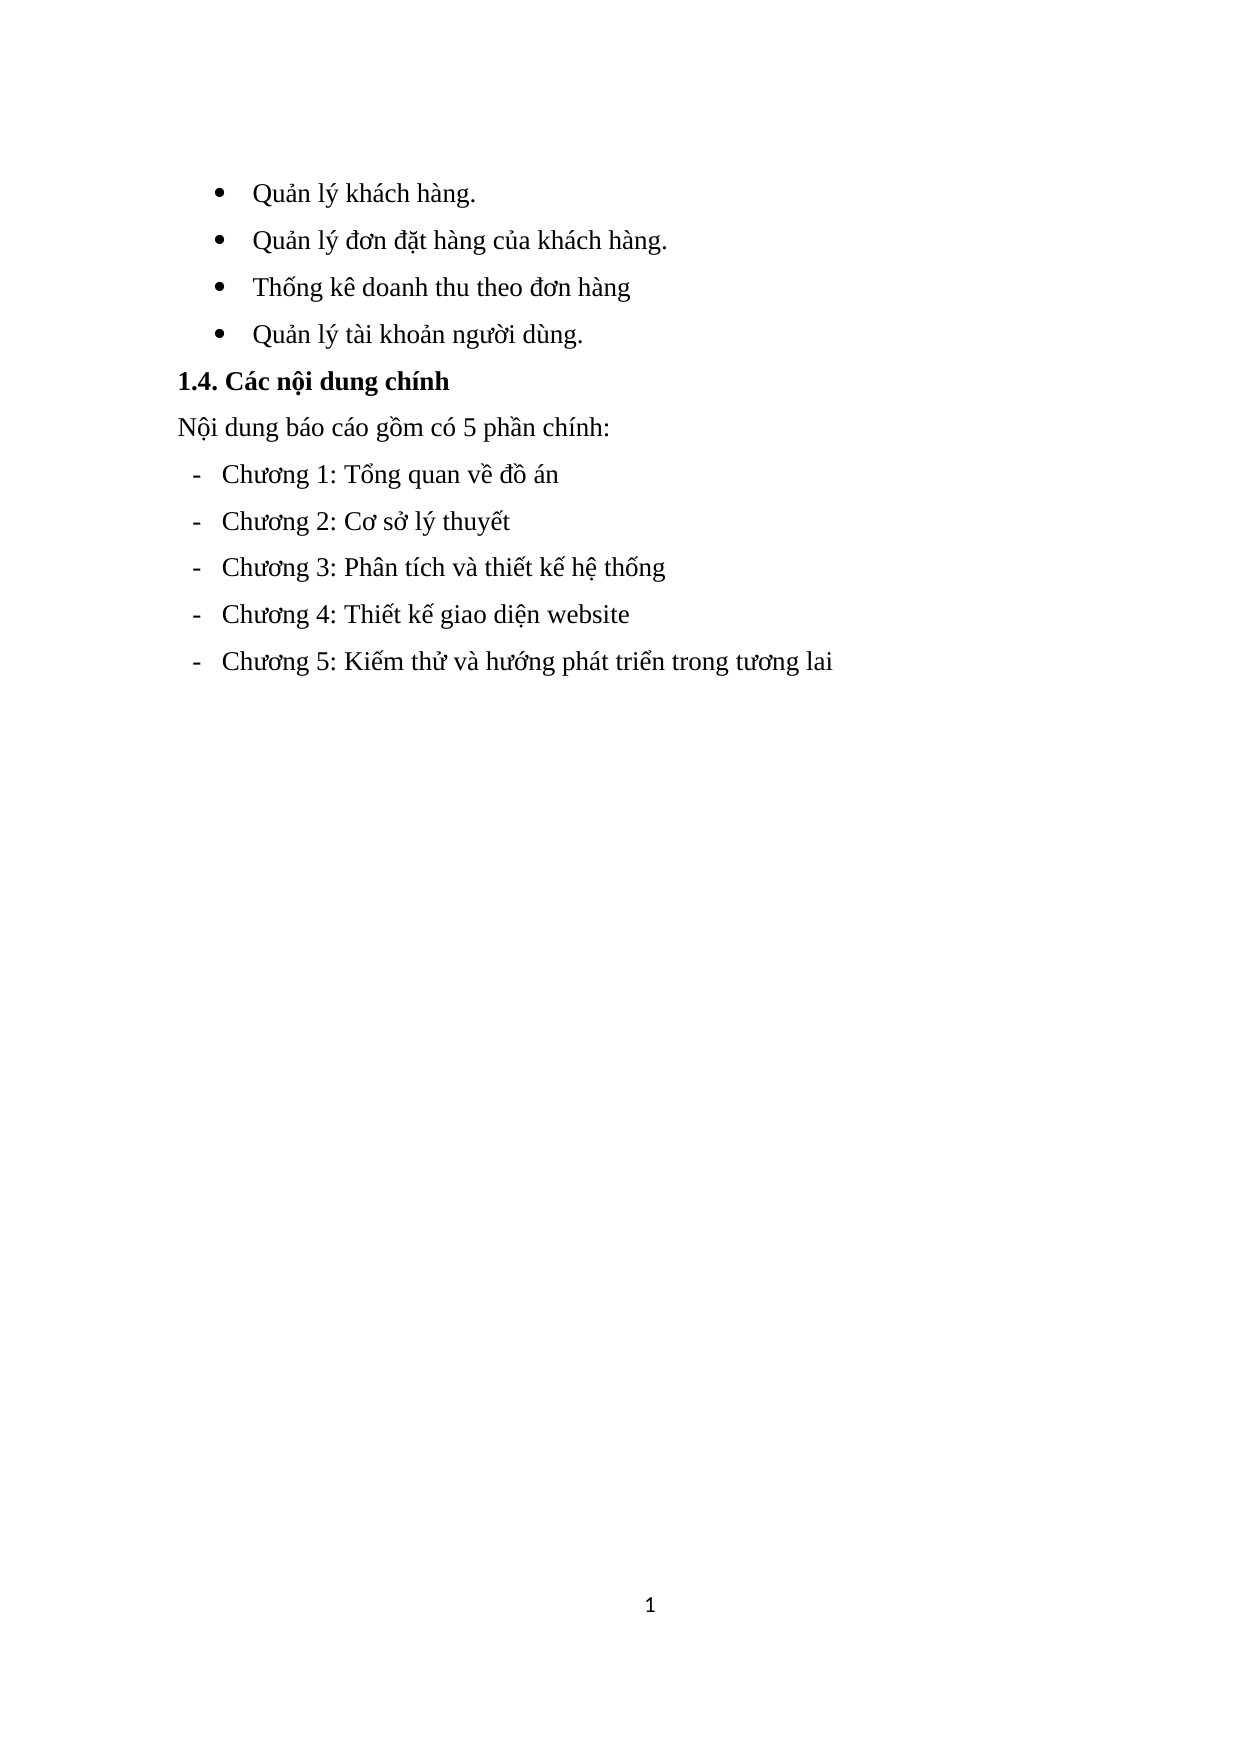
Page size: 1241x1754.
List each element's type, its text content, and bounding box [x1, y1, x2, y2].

list Quản lý đơn đặt hàng của khách hàng. [215, 224, 1122, 255]
list Chương 4: Thiết kế giao diện website [192, 598, 1122, 629]
list Chương 5: Kiếm thử và hướng phát triển trong tương lai [192, 645, 1122, 676]
subtitle 1.4. Các nội dung chính [177, 365, 1122, 396]
list Thống kê doanh thu theo đơn hàng [215, 271, 1122, 302]
text Nội dung báo cáo gồm có 5 phần chính: [177, 411, 1122, 442]
list Chương 2: Cơ sở lý thuyết [192, 505, 1122, 536]
list Quản lý khách hàng. [215, 177, 1122, 208]
list Chương 1: Tổng quan về đồ án [192, 458, 1122, 489]
list Chương 3: Phân tích và thiết kế hệ thống [192, 551, 1122, 582]
list Quản lý tài khoản người dùng. [215, 318, 1122, 349]
